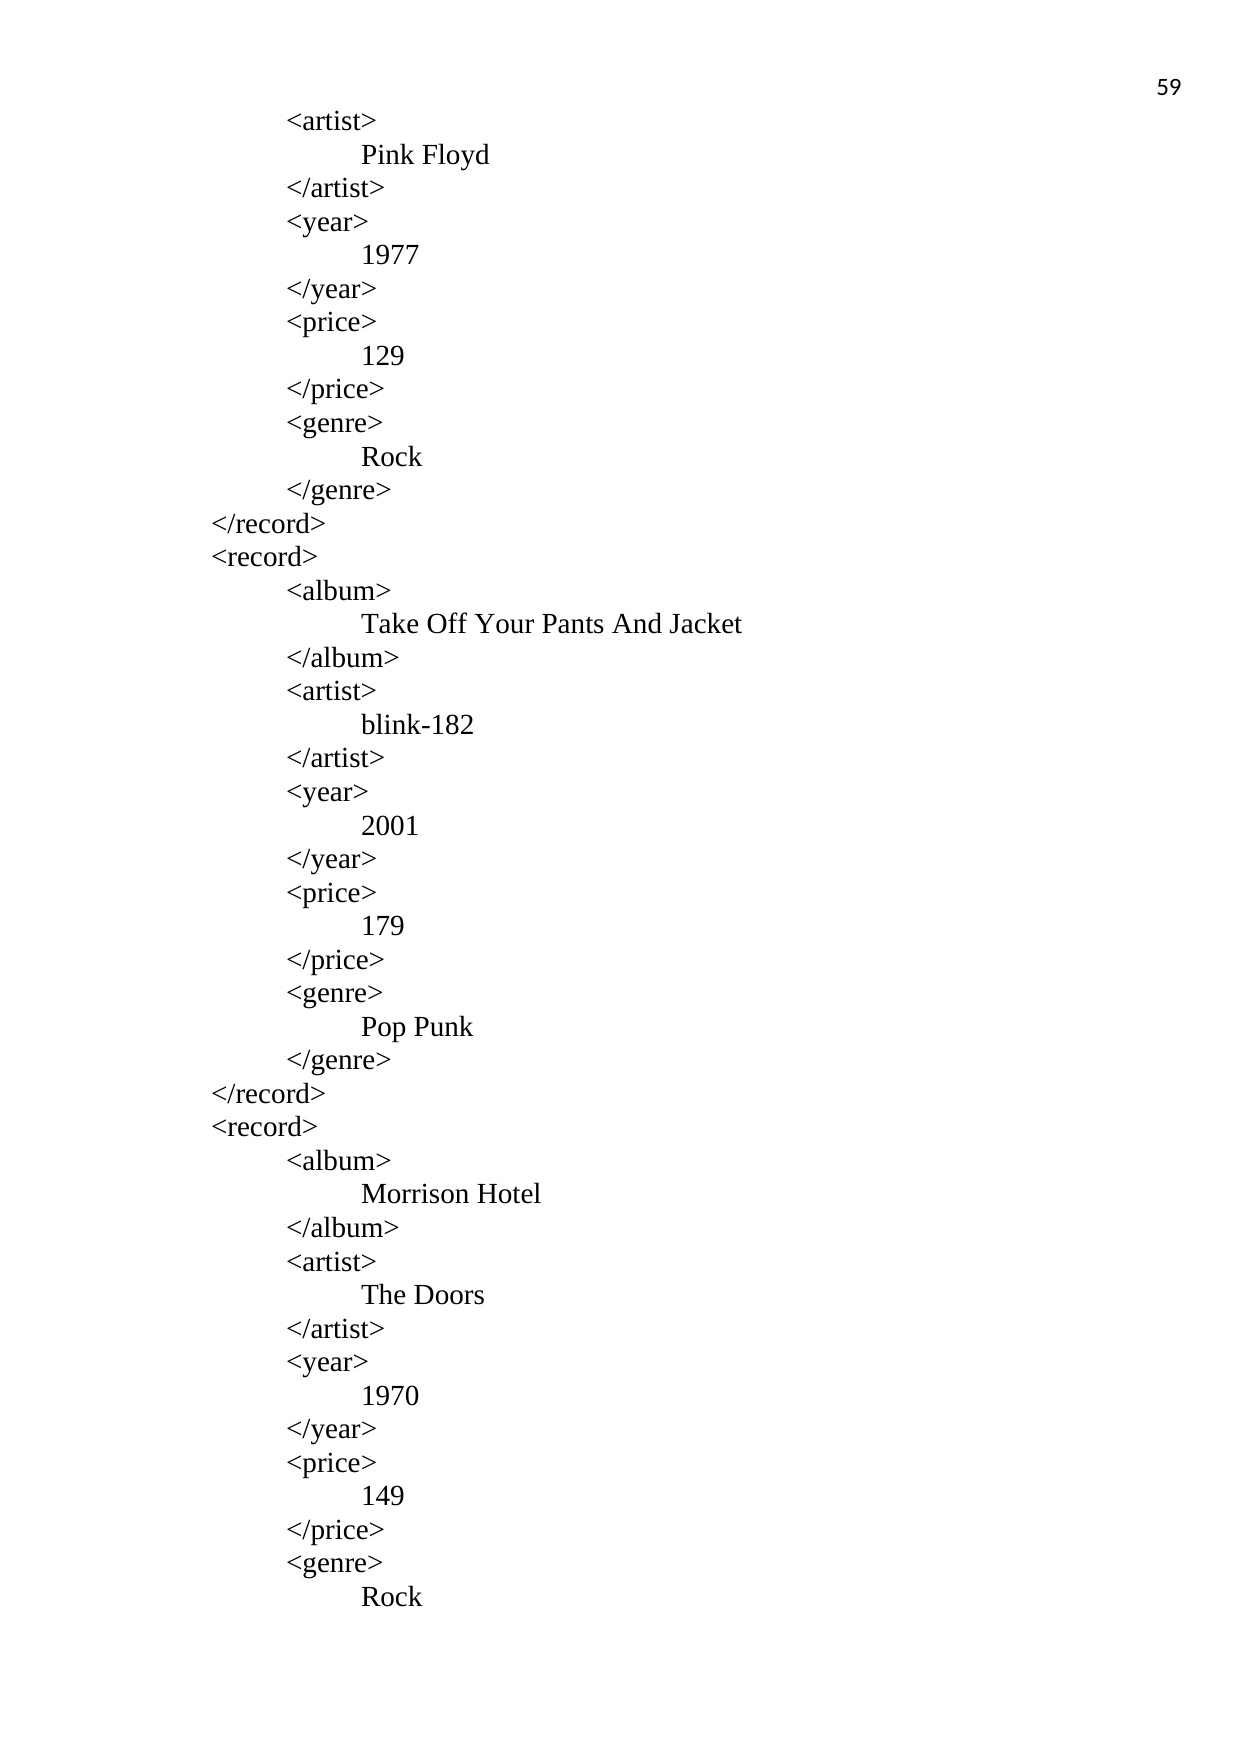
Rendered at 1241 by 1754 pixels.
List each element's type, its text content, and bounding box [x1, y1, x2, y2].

text The Doors [136, 1277, 1181, 1311]
text </price> [136, 1512, 1181, 1546]
text </year> [136, 1411, 1181, 1445]
text 129 [136, 338, 1181, 372]
text <genre> [136, 405, 1181, 439]
text 149 [136, 1478, 1181, 1512]
text blink-182 [136, 707, 1181, 741]
text </price> [136, 942, 1181, 975]
text </record> [136, 1076, 1181, 1109]
text <year> [136, 1344, 1181, 1378]
text Pop Punk [136, 1009, 1181, 1042]
text Rock [136, 439, 1181, 472]
text <artist> [136, 103, 1181, 137]
text <year> [136, 204, 1181, 237]
text Pink Floyd [136, 137, 1181, 170]
text Rock [136, 1579, 1181, 1613]
text <price> [136, 1445, 1181, 1478]
text 1977 [136, 237, 1181, 271]
text <price> [136, 304, 1181, 338]
text <artist> [136, 673, 1181, 707]
text </genre> [136, 472, 1181, 506]
text <genre> [136, 1546, 1181, 1579]
text <artist> [136, 1244, 1181, 1277]
text </year> [136, 841, 1181, 875]
text </genre> [136, 1042, 1181, 1076]
text 1970 [136, 1378, 1181, 1411]
text </album> [136, 640, 1181, 673]
text </record> [136, 506, 1181, 539]
text 179 [136, 908, 1181, 942]
text <album> [136, 573, 1181, 606]
text Take Off Your Pants And Jacket [136, 606, 1181, 640]
text </artist> [136, 1311, 1181, 1344]
text Morrison Hotel [136, 1177, 1181, 1210]
text </price> [136, 372, 1181, 405]
text <genre> [136, 975, 1181, 1009]
text </artist> [136, 741, 1181, 774]
text </year> [136, 271, 1181, 304]
text </album> [136, 1210, 1181, 1244]
text <album> [136, 1143, 1181, 1177]
text <price> [136, 875, 1181, 908]
text <record> [136, 1109, 1181, 1143]
text </artist> [136, 170, 1181, 204]
text 2001 [136, 808, 1181, 841]
text <record> [136, 539, 1181, 573]
text <year> [136, 774, 1181, 808]
